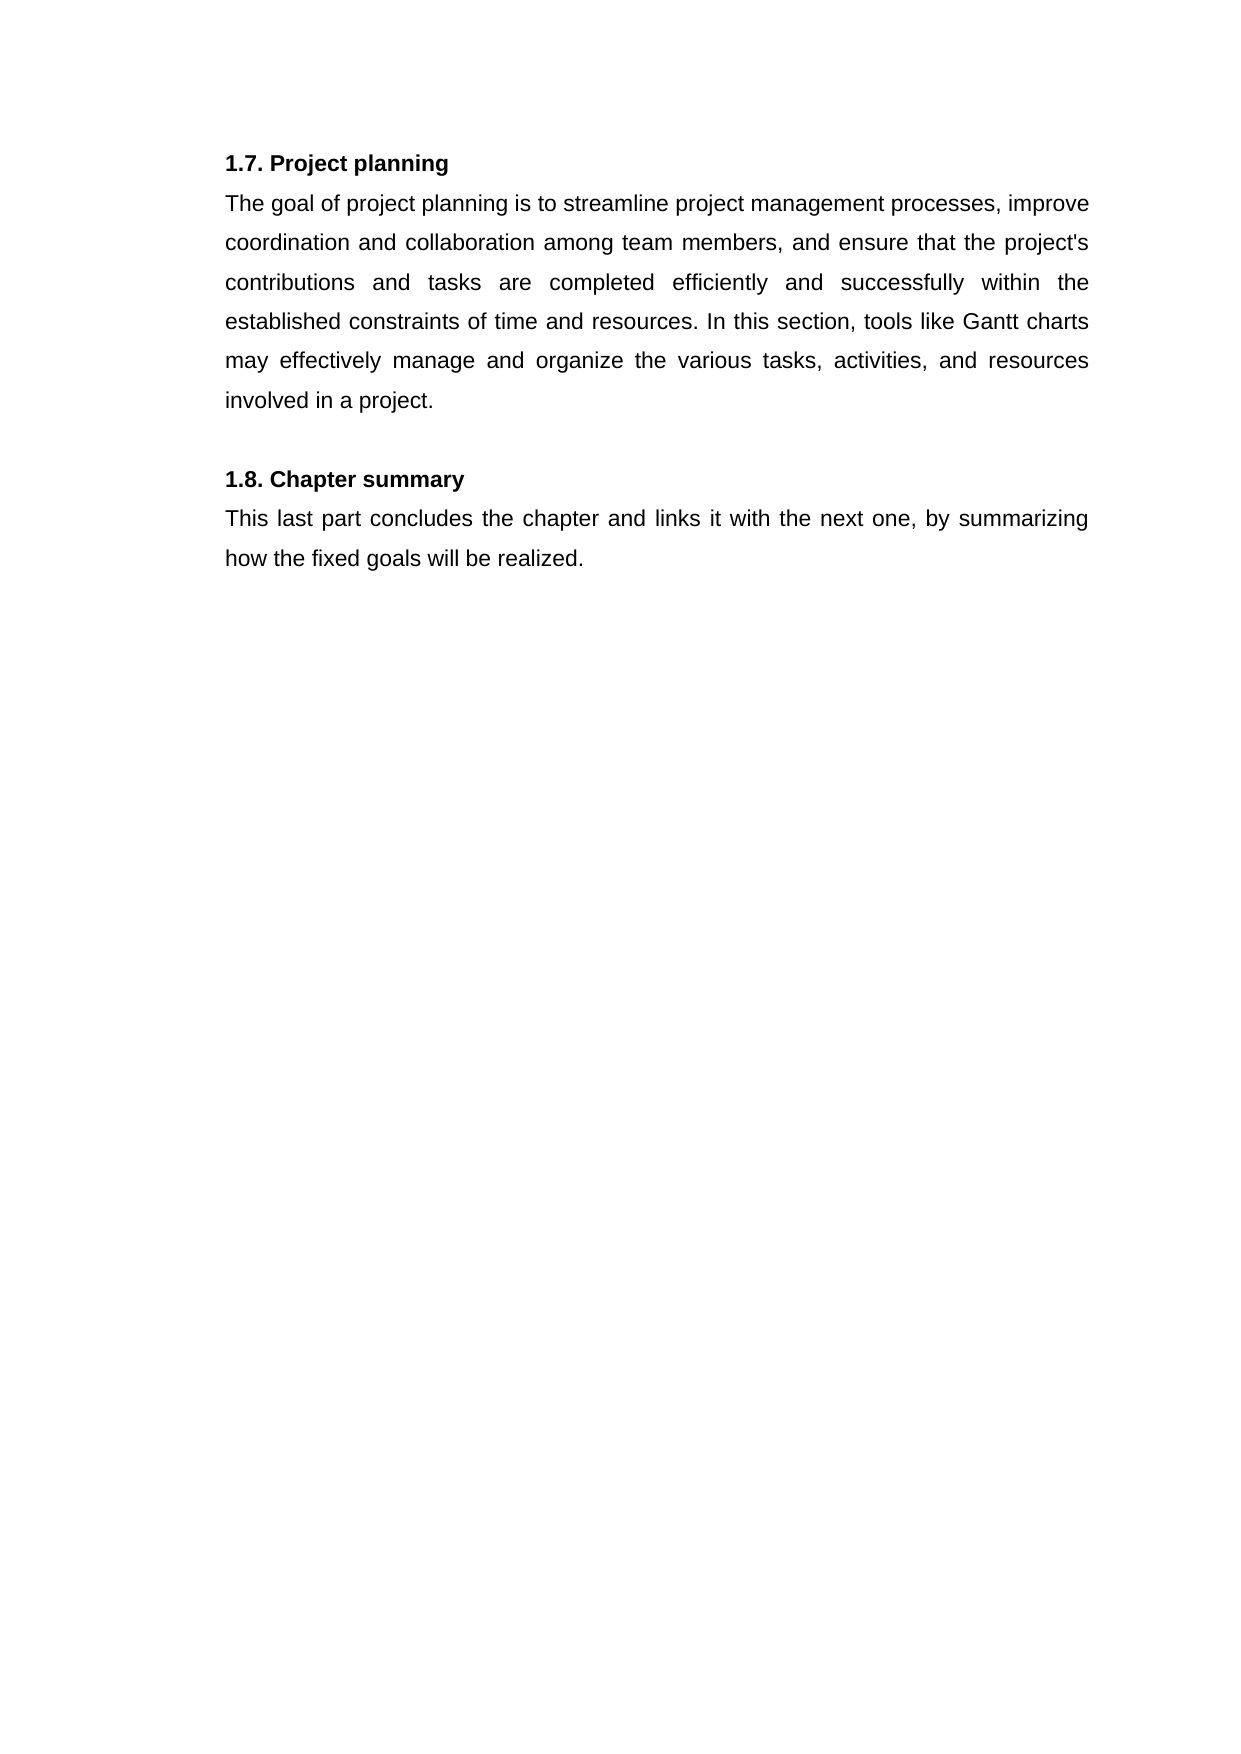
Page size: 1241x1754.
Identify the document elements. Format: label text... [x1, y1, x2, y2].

text This last part concludes the chapter and links it with the next one, by summarizing how the fixed goals will be realized. [225, 505, 1090, 571]
text The goal of project planning is to streamline project management processes, improve coordination and collaboration among team members, and ensure that the project's contributions and tasks are completed efficiently and successfully within the established constraints of time and resources. In this section, tools like Gantt charts may effectively manage and organize the various tasks, activities, and resources involved in a project. [225, 189, 1090, 413]
text 1.7. Project planning [225, 150, 1090, 176]
text 1.8. Chapter summary [225, 466, 1090, 492]
